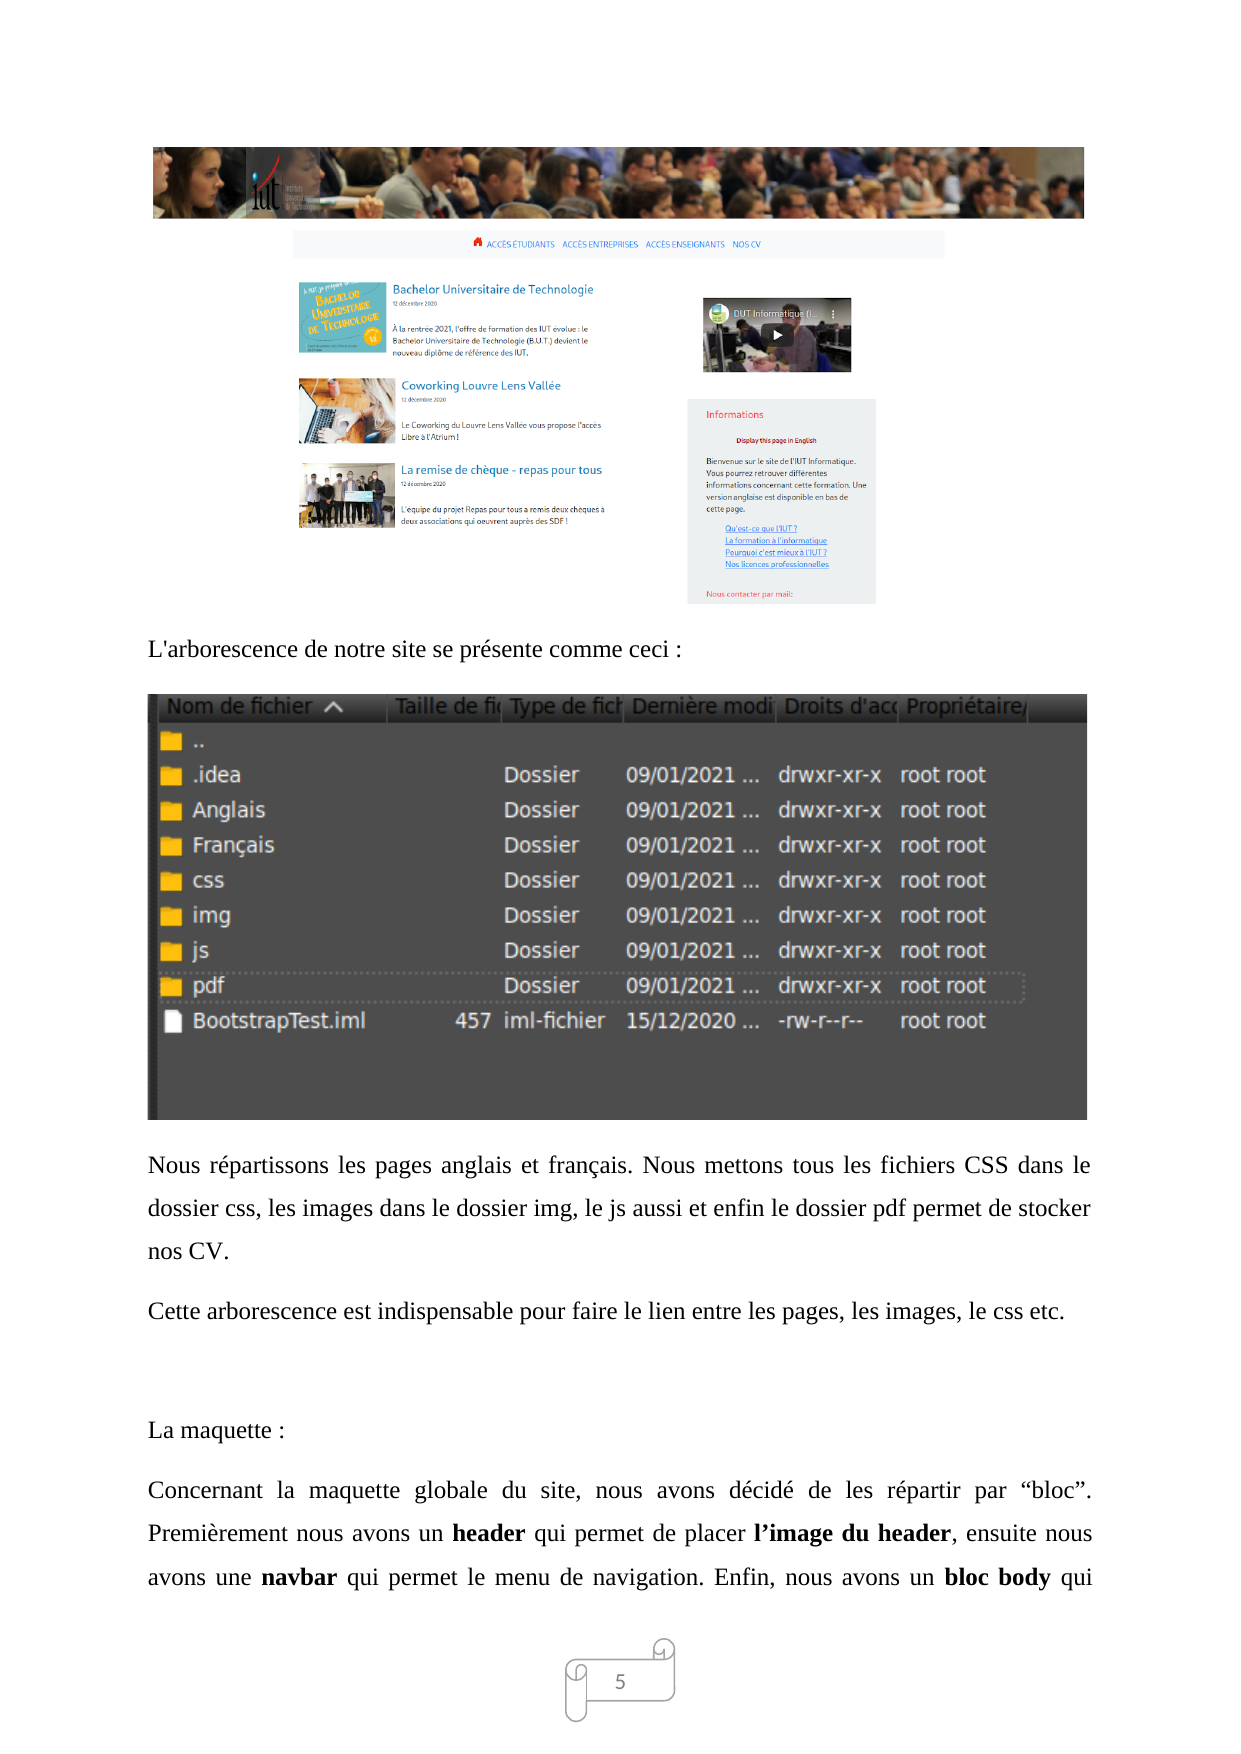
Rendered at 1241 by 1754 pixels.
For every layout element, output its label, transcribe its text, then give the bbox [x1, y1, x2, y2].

text Cette arborescence est indispensable pour faire le lien entre les pages, les images, le css etc. [148, 1296, 1093, 1325]
text Nous répartissons les pages anglais et français. Nous mettons tous les fichiers CSS dans le dossier css, les images dans le dossier img, le js aussi et enfin le dossier pdf permet de stocker nos CV. [148, 1150, 1093, 1265]
text L'arborescence de notre site se présente comme ceci : [148, 634, 1093, 663]
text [148, 1475, 1093, 1590]
text La maquette : [148, 1416, 1093, 1444]
picture [147, 694, 1088, 1120]
picture [147, 147, 1088, 604]
